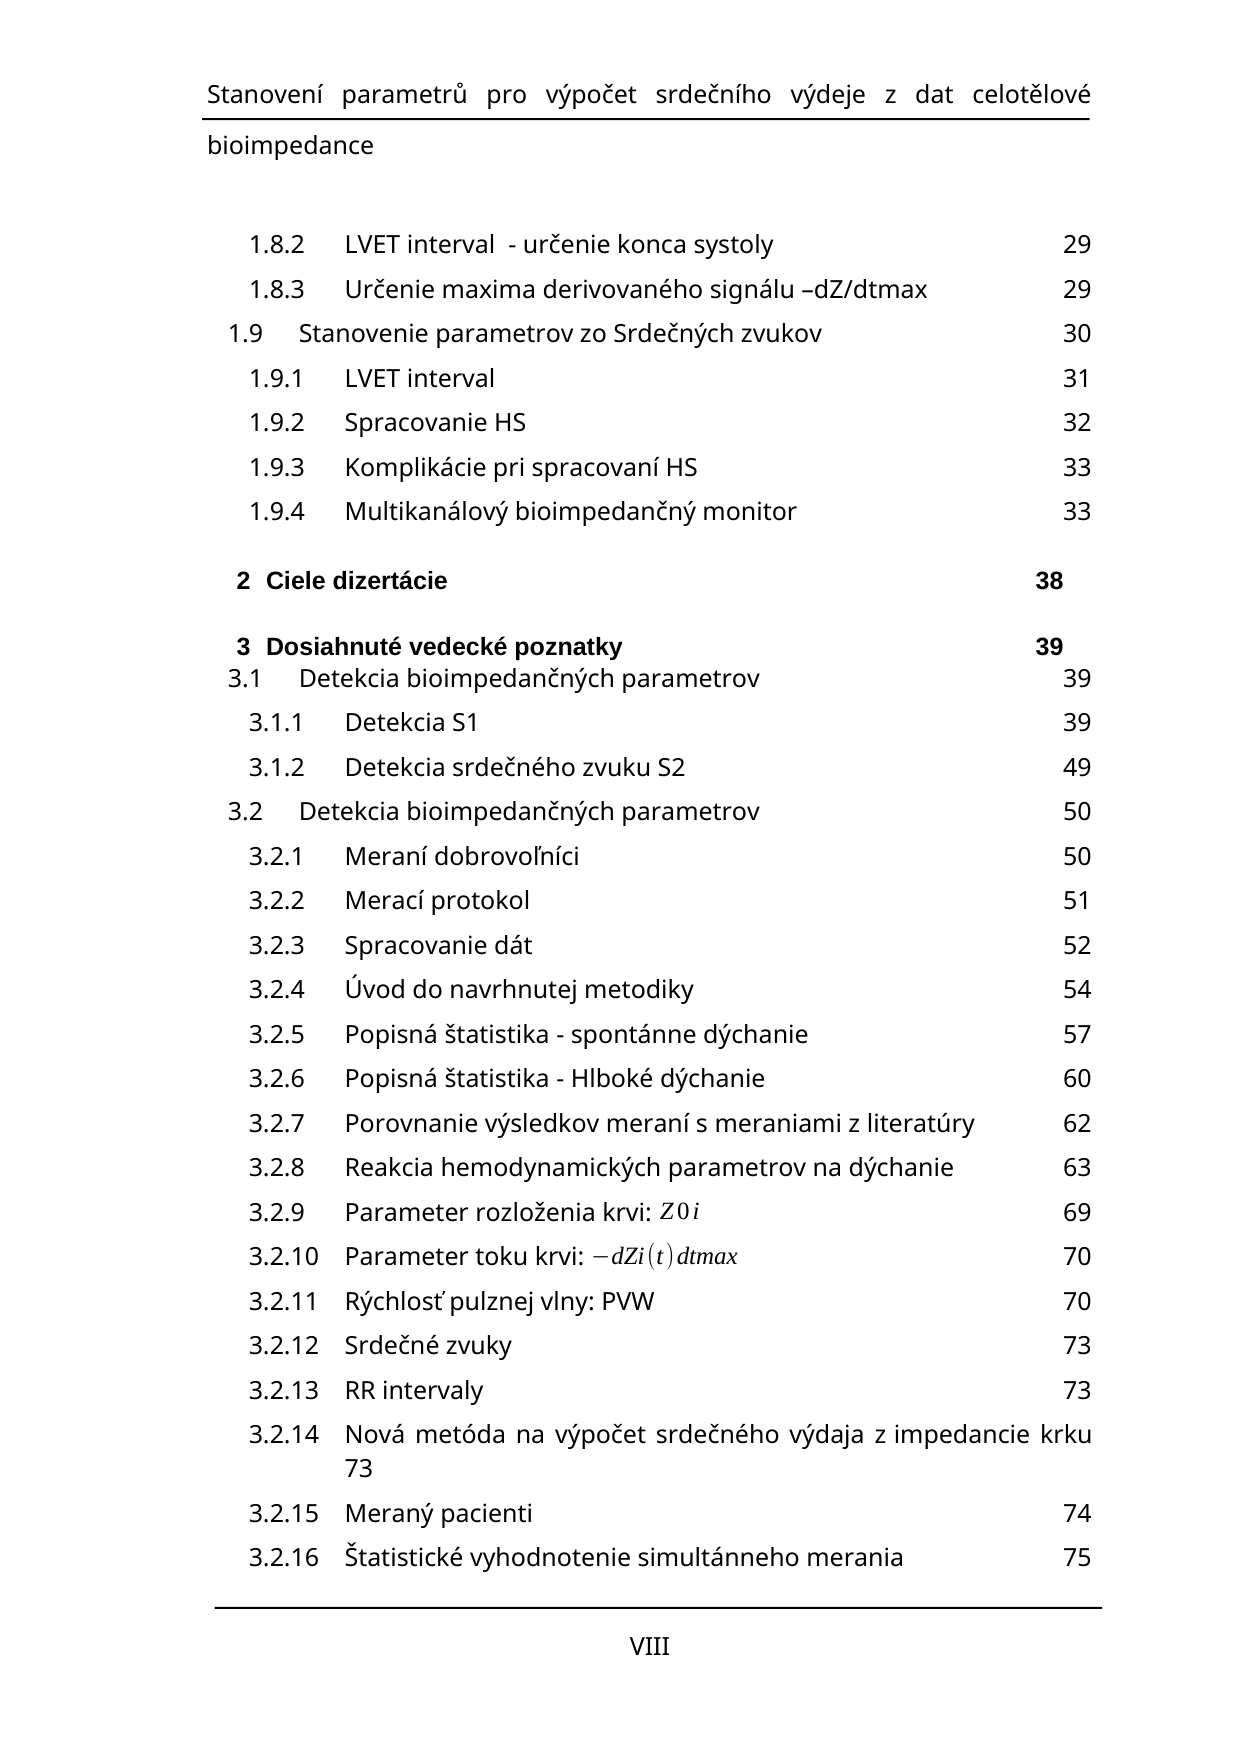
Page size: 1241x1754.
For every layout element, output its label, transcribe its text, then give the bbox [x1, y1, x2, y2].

text 3.1 Detekcia bioimpedančných parametrov 39 [228, 661, 1092, 695]
text 3 Dosiahnuté vedecké poznatky 39 [236, 632, 1092, 661]
text 3.2.5 Popisná štatistika - spontánne dýchanie 57 [248, 1016, 1092, 1051]
text 3.2.14 Nová metóda na výpočet srdečného výdaja z impedancie krku 73 [248, 1417, 1092, 1485]
text 2 Ciele dizertácie 38 [236, 566, 1092, 594]
text 3.2.11 Rýchlosť pulznej vlny: PVW 70 [248, 1283, 1092, 1317]
text 3.2.6 Popisná štatistika - Hlboké dýchanie 60 [248, 1061, 1092, 1095]
text 3.2.8 Reakcia hemodynamických parametrov na dýchanie 63 [248, 1150, 1092, 1184]
text 3.2.13 RR intervaly 73 [248, 1372, 1092, 1406]
text 1.9.2 Spracovanie HS 32 [248, 405, 1092, 439]
text 3.2.15 Meraný pacienti 74 [248, 1495, 1092, 1529]
text 1.9.3 Komplikácie pri spracovaní HS 33 [248, 449, 1092, 484]
text 3.2.2 Merací protokol 51 [248, 883, 1092, 917]
text 3.1.2 Detekcia srdečného zvuku S2 49 [248, 749, 1092, 784]
text 3.2.10 Parameter toku krvi: 70 [248, 1239, 1092, 1273]
text 1.9.1 LVET interval 31 [248, 361, 1092, 395]
text 1.9.4 Multikanálový bioimpedančný monitor 33 [248, 494, 1092, 528]
text 3.2.7 Porovnanie výsledkov meraní s meraniami z literatúry 62 [248, 1105, 1092, 1139]
text 1.8.3 Určenie maxima derivovaného signálu –dZ/dtmax 29 [248, 272, 1092, 306]
text 3.2.3 Spracovanie dát 52 [248, 927, 1092, 962]
text 3.2.12 Srdečné zvuky 73 [248, 1328, 1092, 1362]
text 3.1.1 Detekcia S1 39 [248, 705, 1092, 739]
text 1.8.2 LVET interval - určenie konca systoly 29 [248, 227, 1092, 261]
text 3.2.9 Parameter rozloženia krvi: 69 [248, 1194, 1092, 1228]
text 3.2 Detekcia bioimpedančných parametrov 50 [228, 794, 1092, 828]
text 3.2.1 Meraní dobrovoľníci 50 [248, 838, 1092, 873]
text 3.2.4 Úvod do navrhnutej metodiky 54 [248, 972, 1092, 1006]
text 1.9 Stanovenie parametrov zo Srdečných zvukov 30 [228, 316, 1092, 350]
text 3.2.16 Štatistické vyhodnotenie simultánneho merania 75 [248, 1540, 1092, 1574]
